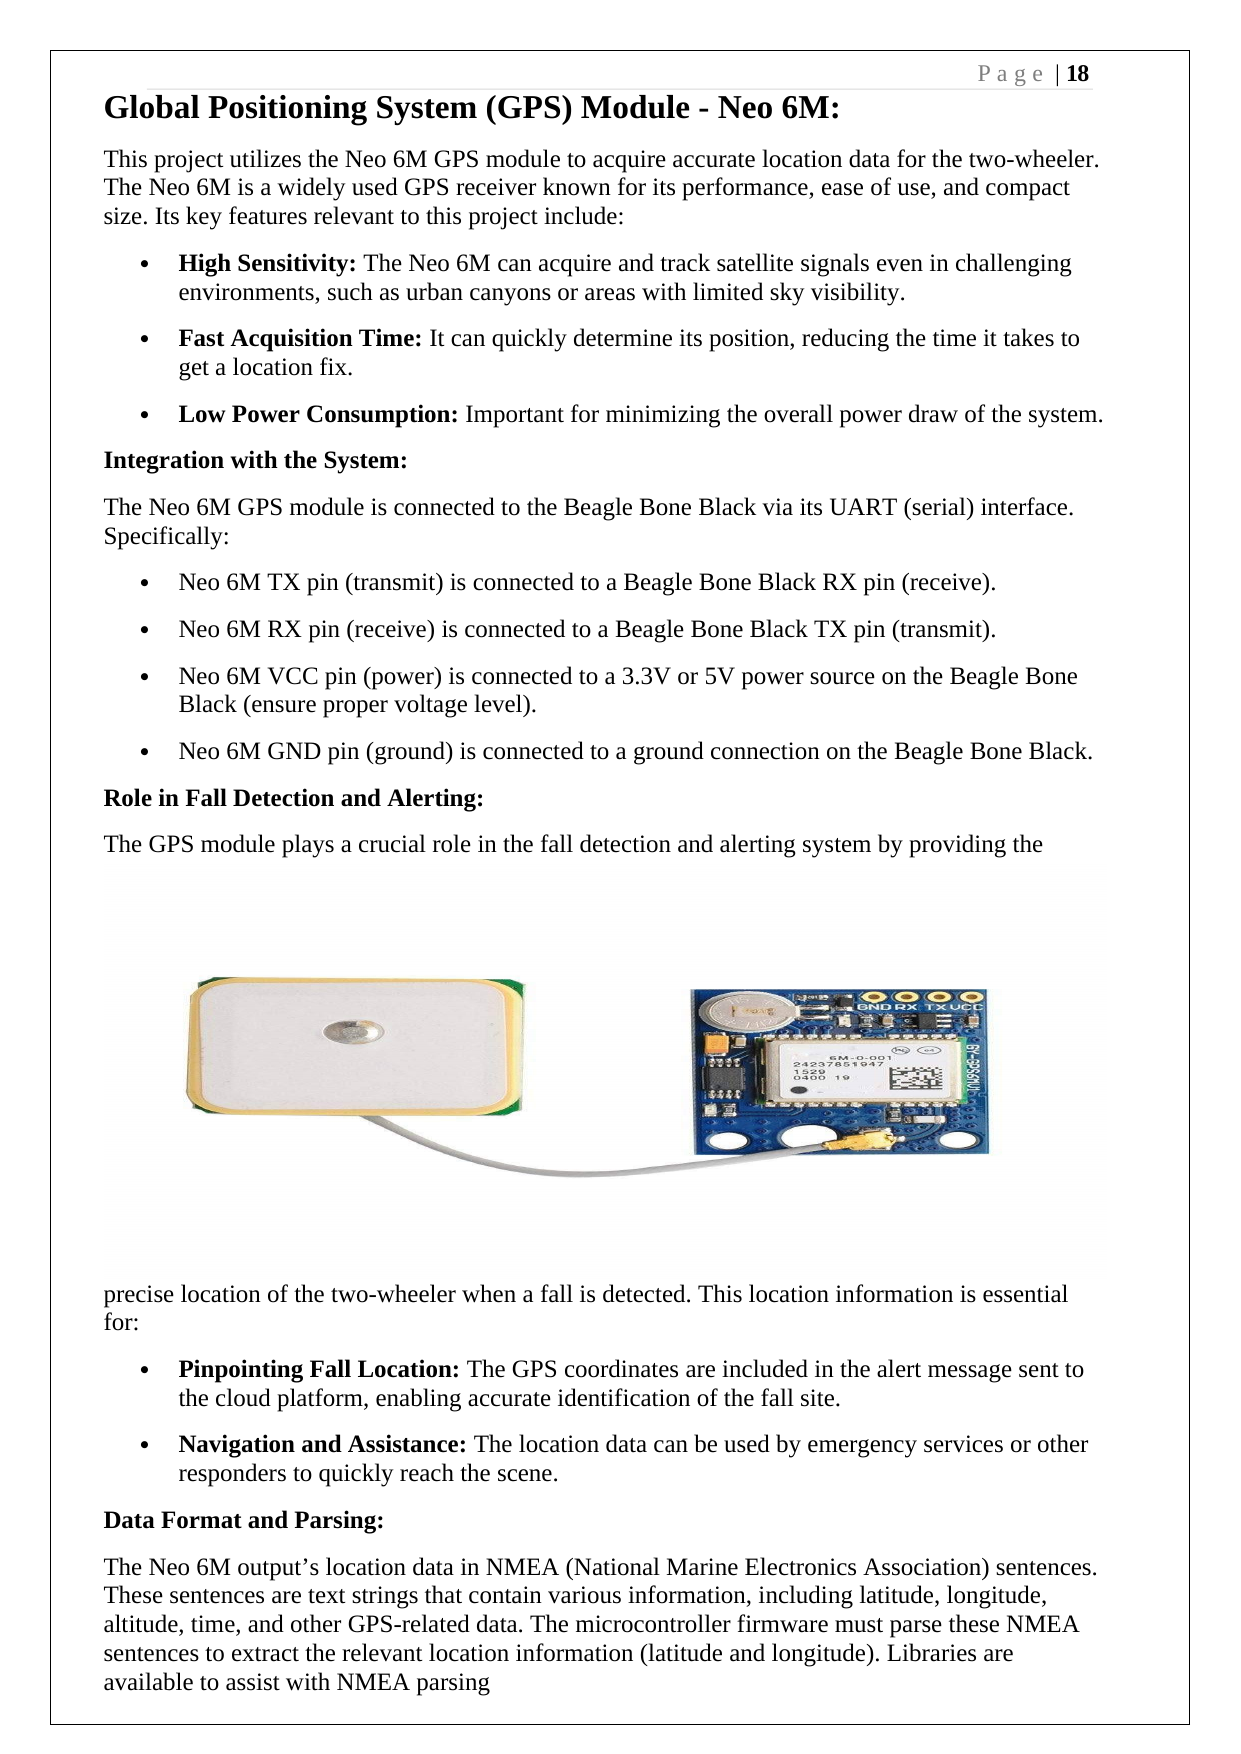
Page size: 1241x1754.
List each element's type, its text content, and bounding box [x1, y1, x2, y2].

list Neo 6M VCC pin (power) is connected to a 3.3V or 5V power source on the Beagle Bone Black (ensure proper voltage level). [141, 661, 1107, 718]
text Role in Fall Detection and Alerting: [103, 783, 1107, 812]
text The Neo 6M GPS module is connected to the Beagle Bone Black via its UART (serial) interface. Specifically: [103, 492, 1107, 549]
list Low Power Consumption: Important for minimizing the overall power draw of the system. [141, 399, 1107, 427]
text The GPS module plays a crucial role in the fall detection and alerting system by providing the precise location of the two-wheeler when a fall is detected. This location information is essential for: [103, 829, 1107, 863]
text The Neo 6M output’s location data in NMEA (National Marine Electronics Association) sentences. These sentences are text strings that contain various information, including latitude, longitude, altitude, time, and other GPS-related data. The microcontroller firmware must parse these NMEA sentences to extract the relevant location information (latitude and longitude). Libraries are available to assist with NMEA parsing [103, 1552, 1107, 1695]
text The GPS module plays a crucial role in the fall detection and alerting system by providing the precise location of the two-wheeler when a fall is detected. This location information is essential for: [103, 1279, 1107, 1336]
text Integration with the System: [103, 445, 1107, 474]
list Neo 6M RX pin (receive) is connected to a Beagle Bone Black TX pin (transmit). [141, 614, 1107, 643]
text Global Positioning System (GPS) Module - Neo 6M: [103, 87, 1107, 126]
picture [103, 863, 1108, 1279]
text This project utilizes the Neo 6M GPS module to acquire accurate location data for the two-wheeler. The Neo 6M is a widely used GPS receiver known for its performance, ease of use, and compact size. Its key features relevant to this project include: [103, 144, 1107, 230]
list Neo 6M GND pin (ground) is connected to a ground connection on the Beagle Bone Black. [141, 736, 1107, 765]
list High Sensitivity: The Neo 6M can acquire and track satellite signals even in challenging environments, such as urban canyons or areas with limited sky visibility. [141, 248, 1107, 305]
list Pinpointing Fall Location: The GPS coordinates are included in the alert message sent to the cloud platform, enabling accurate identification of the fall site. [141, 1354, 1107, 1412]
list Fast Acquisition Time: It can quickly determine its position, reducing the time it takes to get a location fix. [141, 323, 1107, 381]
list Neo 6M TX pin (transmit) is connected to a Beagle Bone Black RX pin (receive). [141, 567, 1107, 596]
text Data Format and Parsing: [103, 1505, 1107, 1534]
list Navigation and Assistance: The location data can be used by emergency services or other responders to quickly reach the scene. [141, 1429, 1107, 1487]
